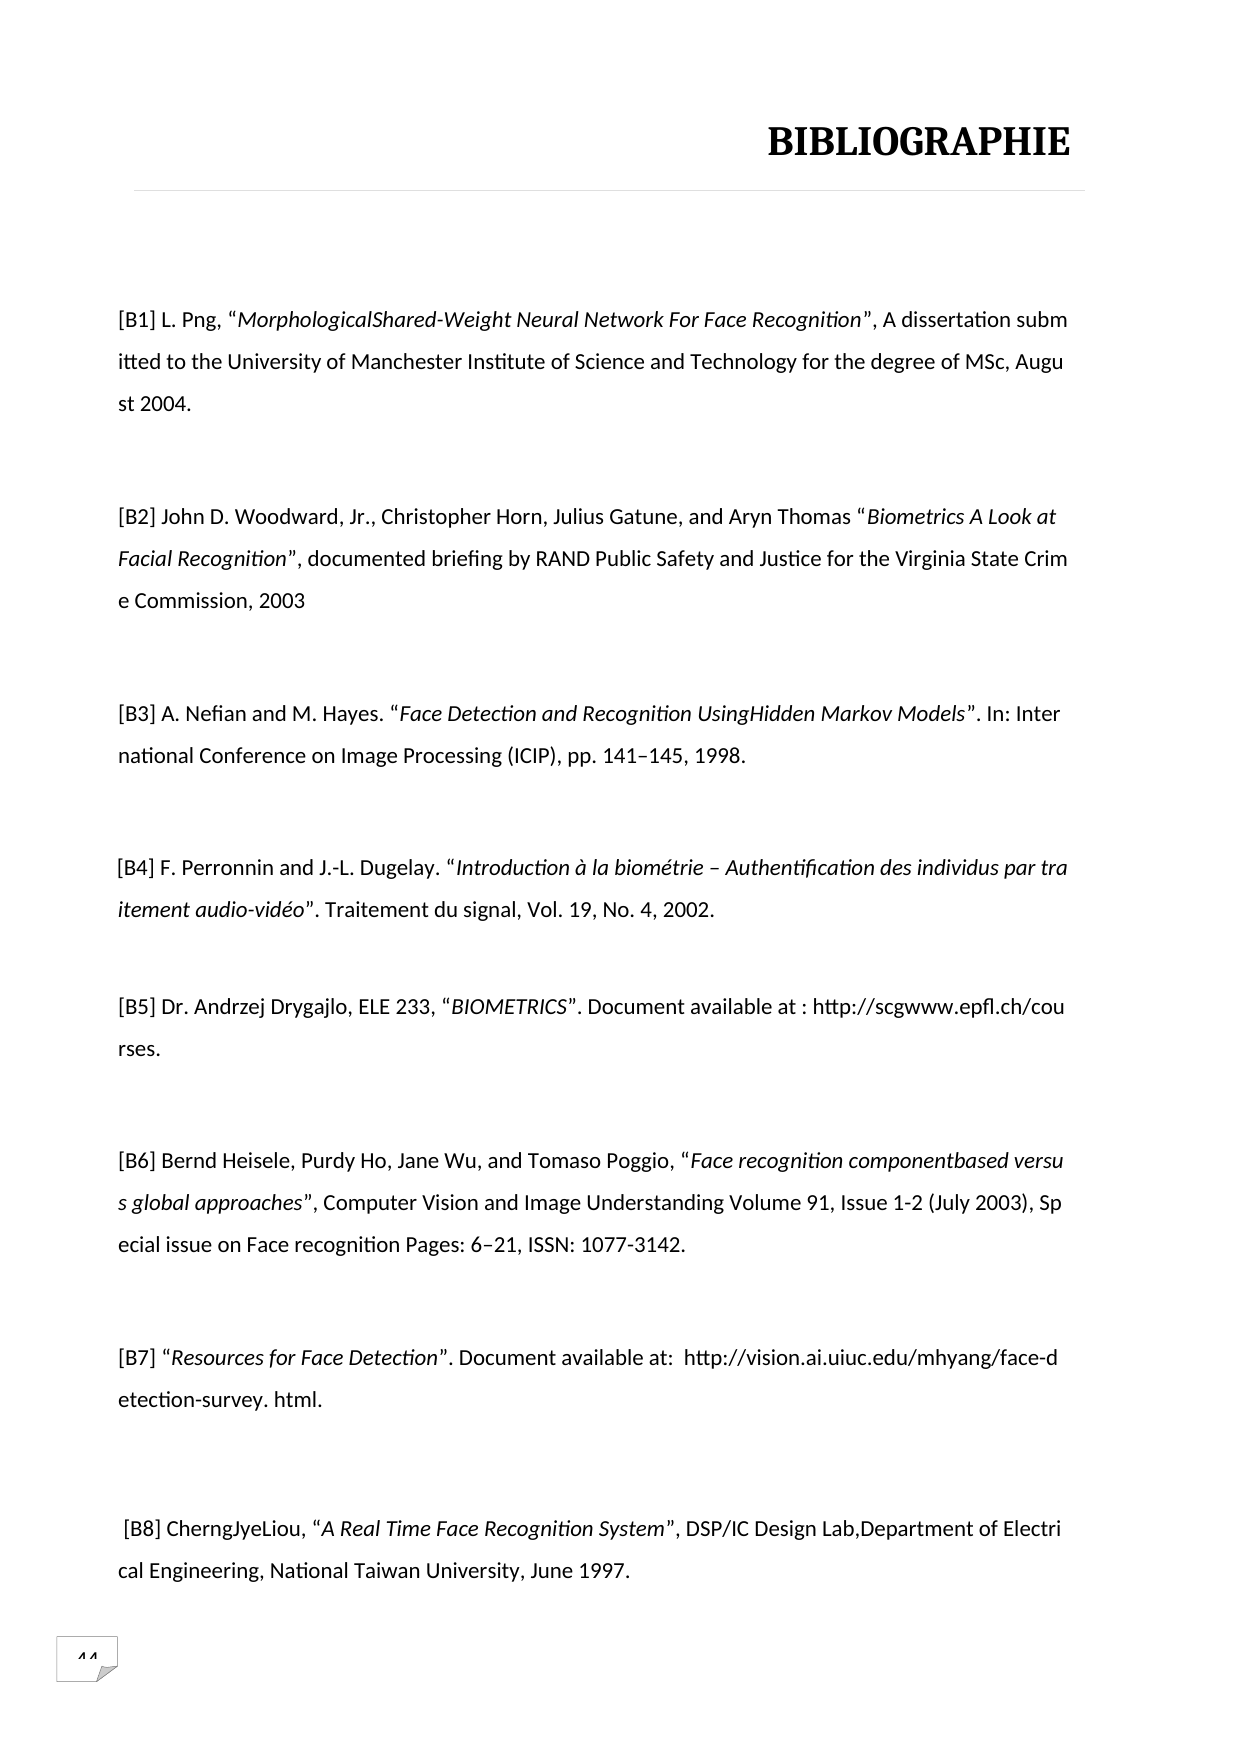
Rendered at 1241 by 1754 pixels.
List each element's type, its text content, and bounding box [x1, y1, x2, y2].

subtitle BIBLIOGRAPHIE [118, 118, 1070, 166]
text [B3] A. Nefian and M. Hayes. “Face Detection and Recognition UsingHidden Markov Models”. In: International Conference on Image Processing (ICIP), pp. 141–145, 1998. [118, 699, 1070, 769]
text [B5] Dr. Andrzej Drygajlo, ELE 233, “BIOMETRICS”. Document available at : http://scgwww.epfl.ch/courses. [118, 992, 1070, 1062]
text [B2] John D. Woodward, Jr., Christopher Horn, Julius Gatune, and Aryn Thomas “Biometrics A Look at Facial Recognition”, documented briefing by RAND Public Safety and Justice for the Virginia State Crime Commission, 2003 [118, 502, 1070, 614]
text [B7] “Resources for Face Detection”. Document available at: http://vision.ai.uiuc.edu/mhyang/face-detection-survey. html. [118, 1343, 1070, 1413]
text [B6] Bernd Heisele, Purdy Ho, Jane Wu, and Tomaso Poggio, “Face recognition componentbased versus global approaches”, Computer Vision and Image Understanding Volume 91, Issue 1-2 (July 2003), Special issue on Face recognition Pages: 6–21, ISSN: 1077-3142. [118, 1146, 1070, 1258]
text [B1] L. Png, “MorphologicalShared-Weight Neural Network For Face Recognition”, A dissertation submitted to the University of Manchester Institute of Science and Technology for the degree of MSc, August 2004. [118, 305, 1070, 417]
text [B8] CherngJyeLiou, “A Real Time Face Recognition System”, DSP/IC Design Lab,Department of Electrical Engineering, National Taiwan University, June 1997. [118, 1514, 1070, 1584]
text [B4] F. Perronnin and J.-L. Dugelay. “Introduction à la biométrie – Authentification des individus par traitement audio-vidéo”. Traitement du signal, Vol. 19, No. 4, 2002. [117, 853, 1071, 923]
